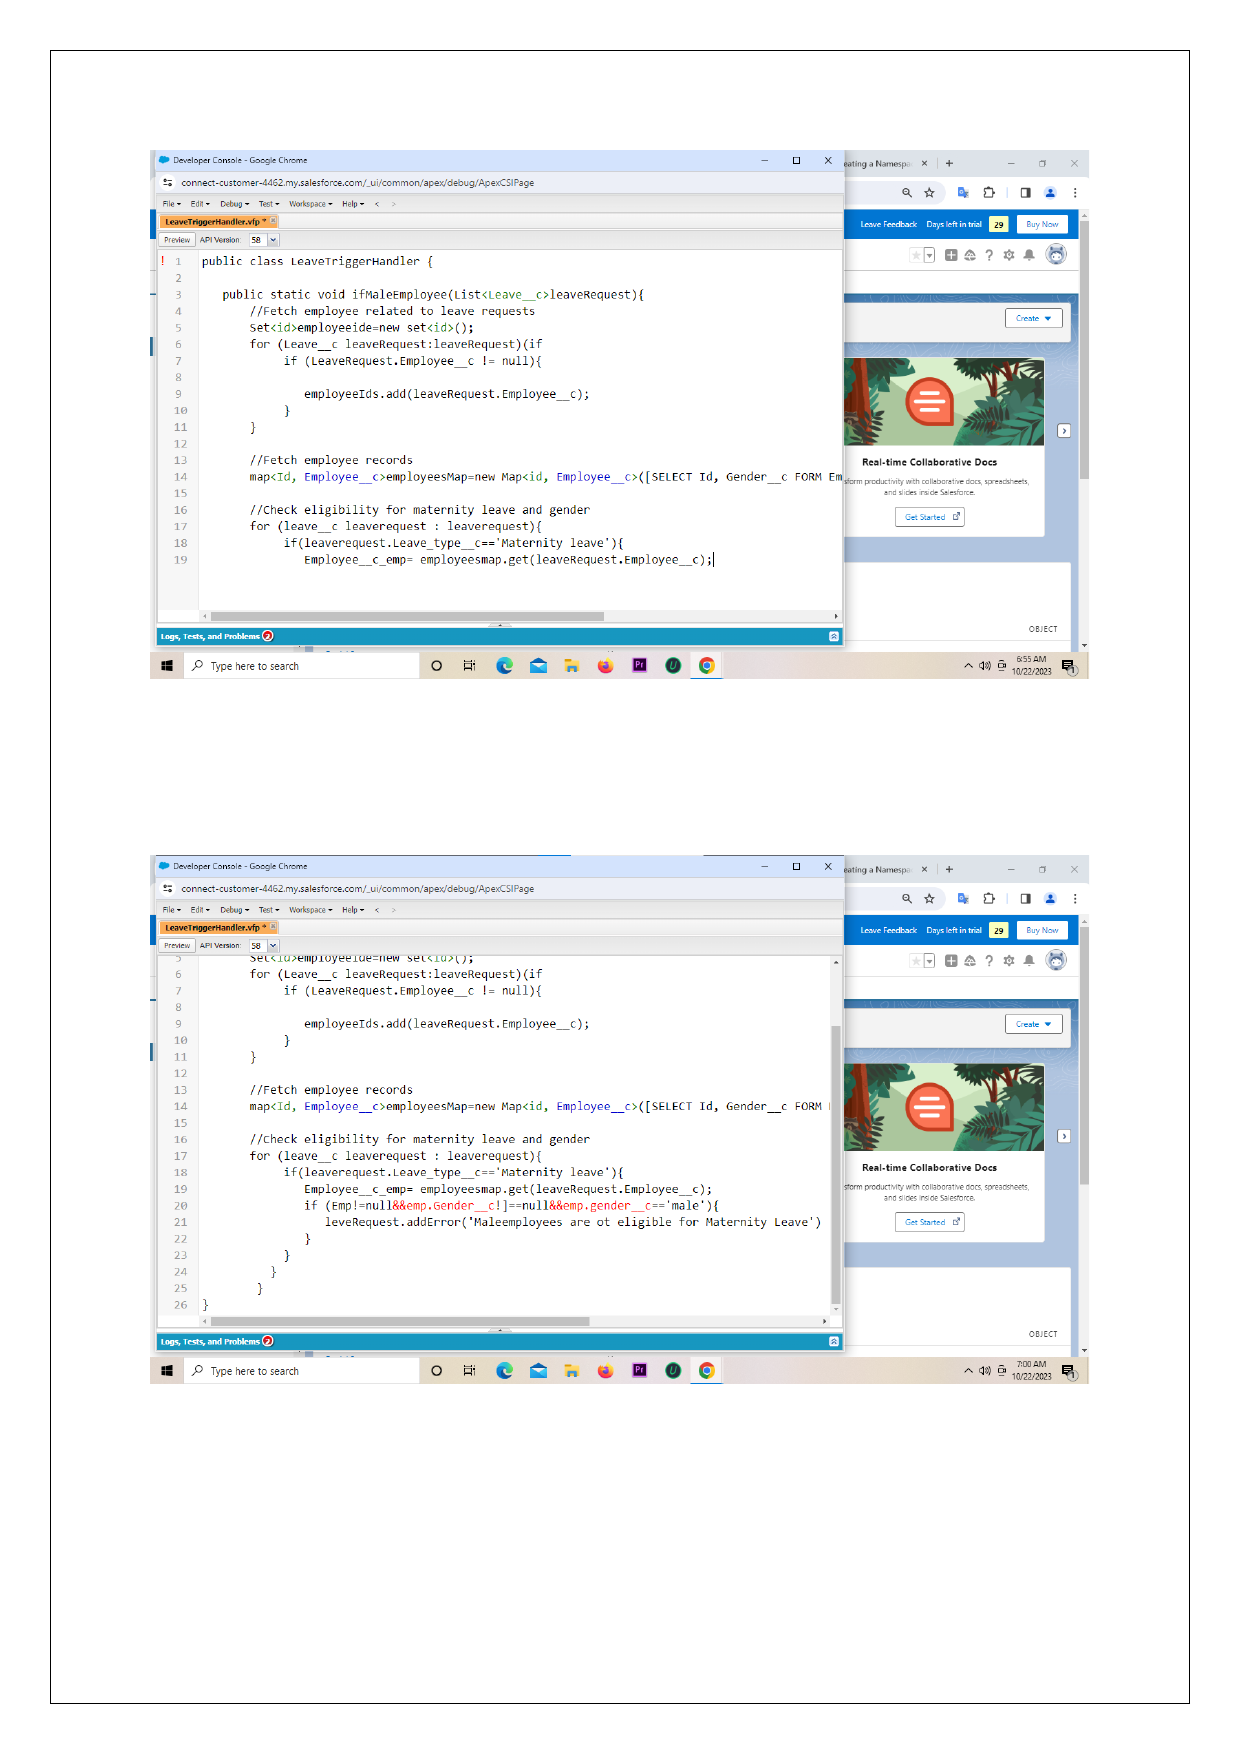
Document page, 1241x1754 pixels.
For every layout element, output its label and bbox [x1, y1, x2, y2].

picture [150, 150, 1090, 679]
picture [150, 855, 1090, 1384]
